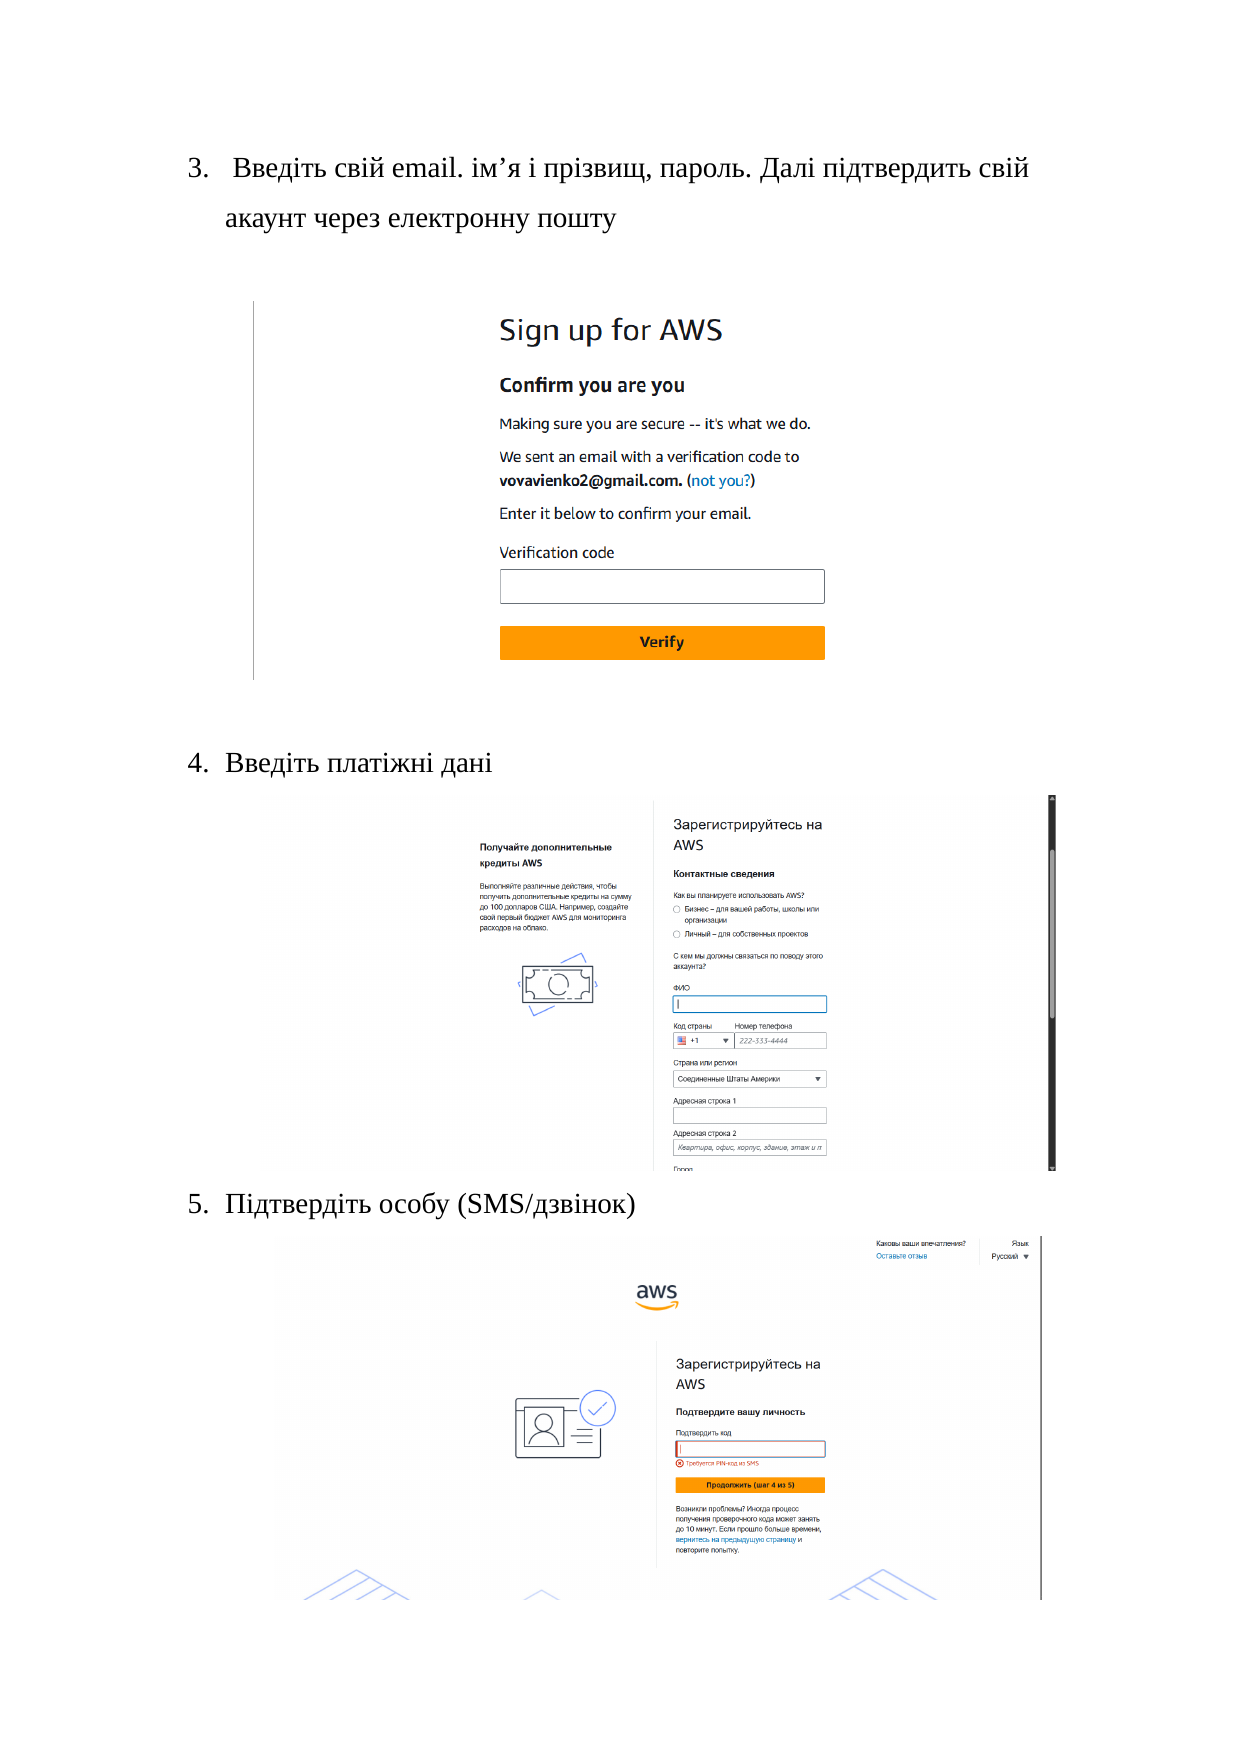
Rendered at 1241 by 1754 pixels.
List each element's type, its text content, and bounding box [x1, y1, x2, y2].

list Введіть платіжні дані [187, 745, 1090, 779]
picture [259, 795, 1056, 1171]
picture [253, 301, 1062, 680]
list Введіть свій email. ім’я і прізвищ, пароль. Далі підтвердить свій акаунт через електронну пошту [187, 150, 1090, 234]
list Підтвердіть особу (SMS/дзвінок) [187, 1186, 1090, 1220]
picture [273, 1236, 1042, 1600]
